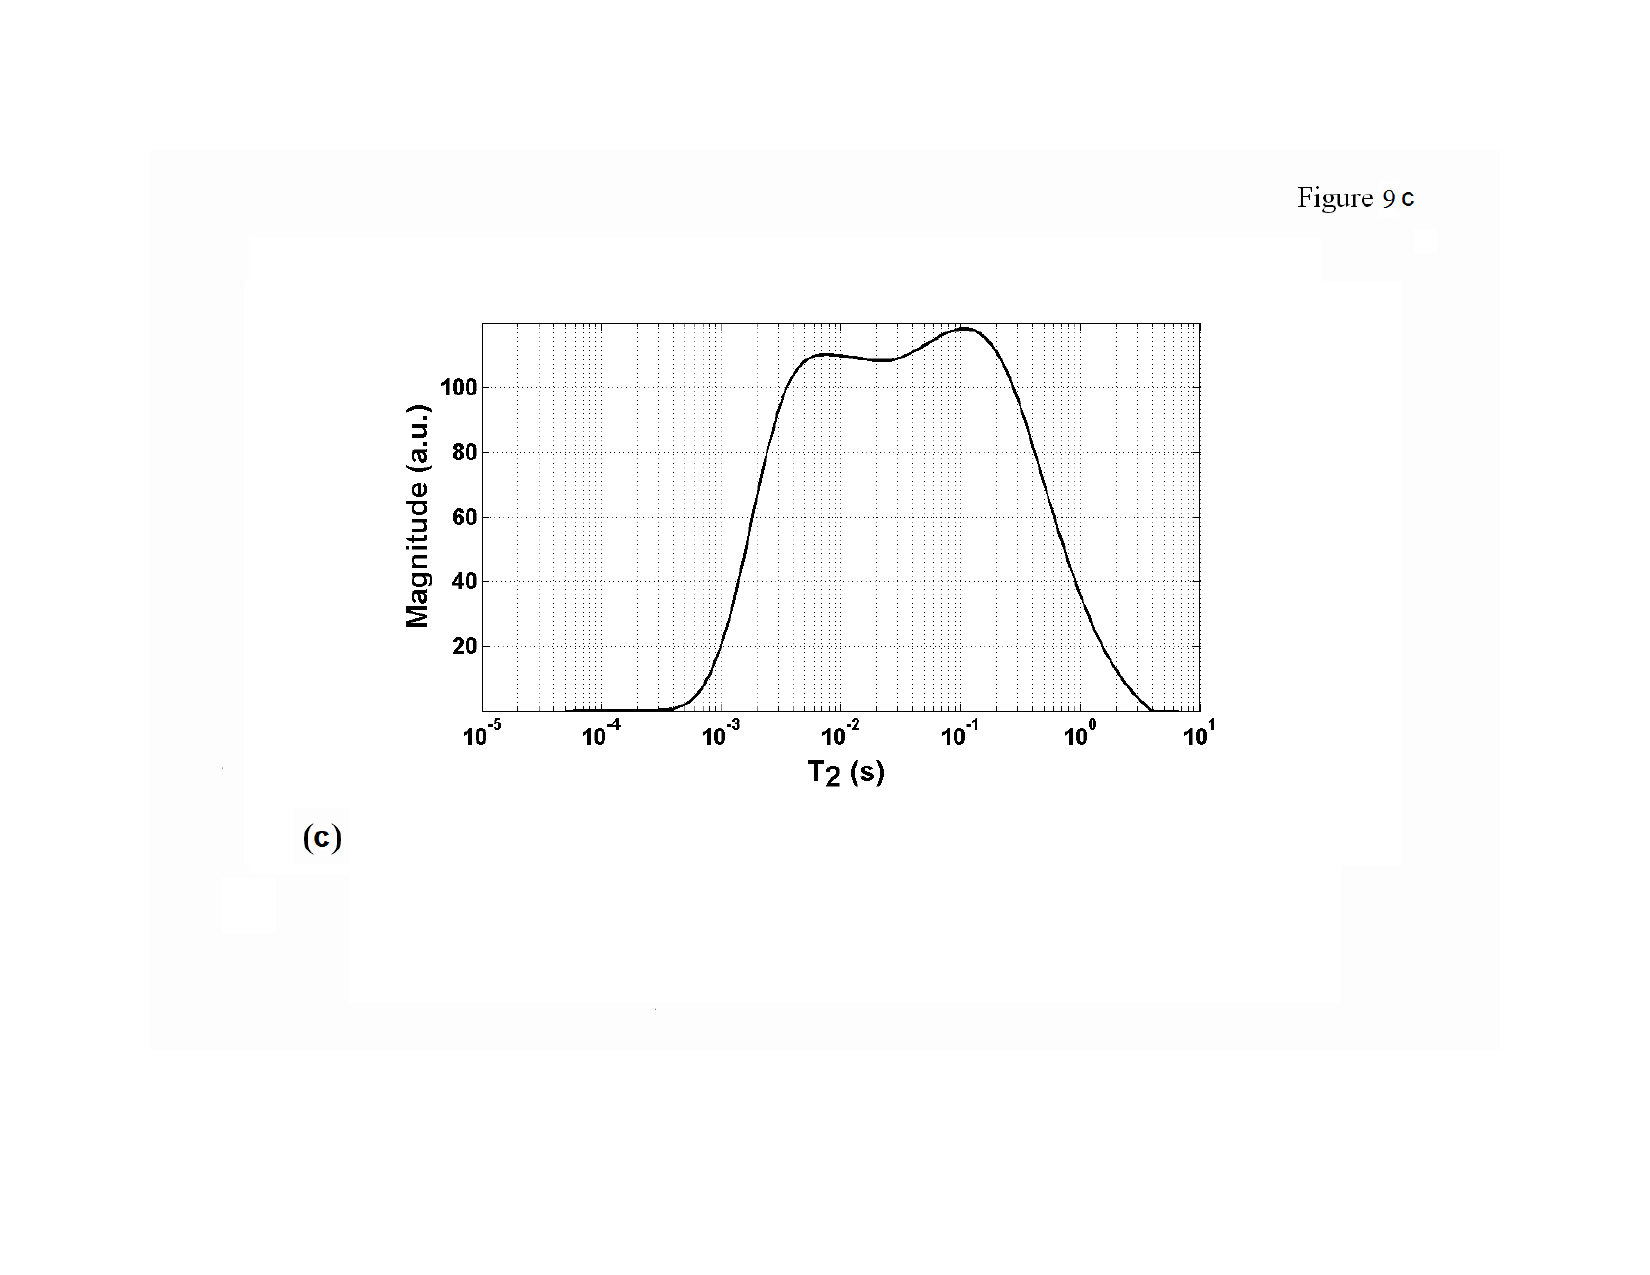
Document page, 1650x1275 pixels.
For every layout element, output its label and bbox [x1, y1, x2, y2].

picture [150, 150, 1500, 1050]
